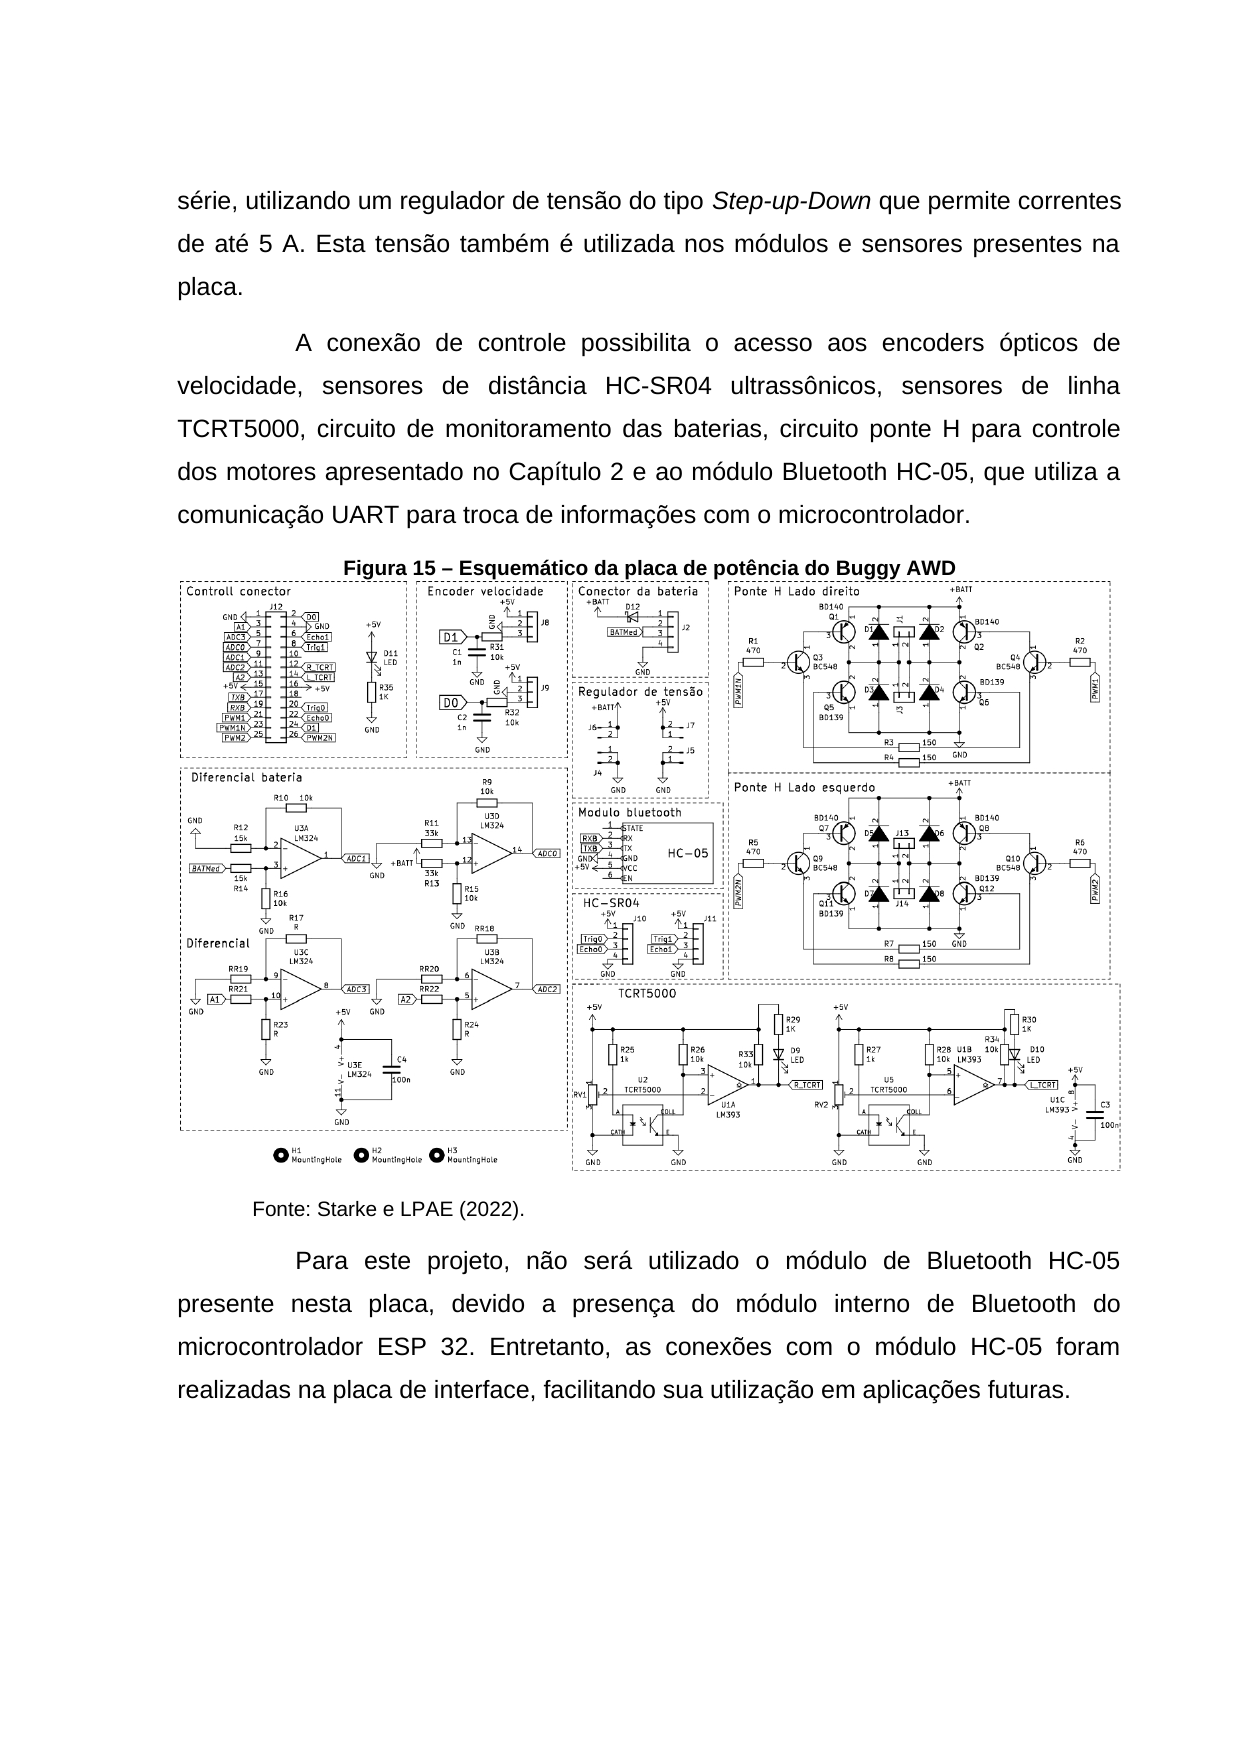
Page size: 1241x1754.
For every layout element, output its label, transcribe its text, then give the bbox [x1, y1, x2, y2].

text Fonte: Starke e LPAE (2022). [177, 1197, 1122, 1221]
text Para este projeto, não será utilizado o módulo de Bluetooth HC-05 presente nesta placa, devido a presença do módulo interno de Bluetooth do microcontrolador ESP 32. Entretanto, as conexões com o módulo HC-05 foram realizadas na placa de interface, facilitando sua utilização em aplicações futuras. [177, 1246, 1122, 1404]
picture [177, 580, 1125, 1173]
text Figura 15 – Esquemático da placa de potência do Buggy AWD [177, 556, 1122, 580]
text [177, 186, 1122, 301]
text A conexão de controle possibilita o acesso aos encoders ópticos de velocidade, sensores de distância HC-SR04 ultrassônicos, sensores de linha TCRT5000, circuito de monitoramento das baterias, circuito ponte H para controle dos motores apresentado no Capítulo 2 e ao módulo Bluetooth HC-05, que utiliza a comunicação UART para troca de informações com o microcontrolador. [177, 328, 1122, 529]
